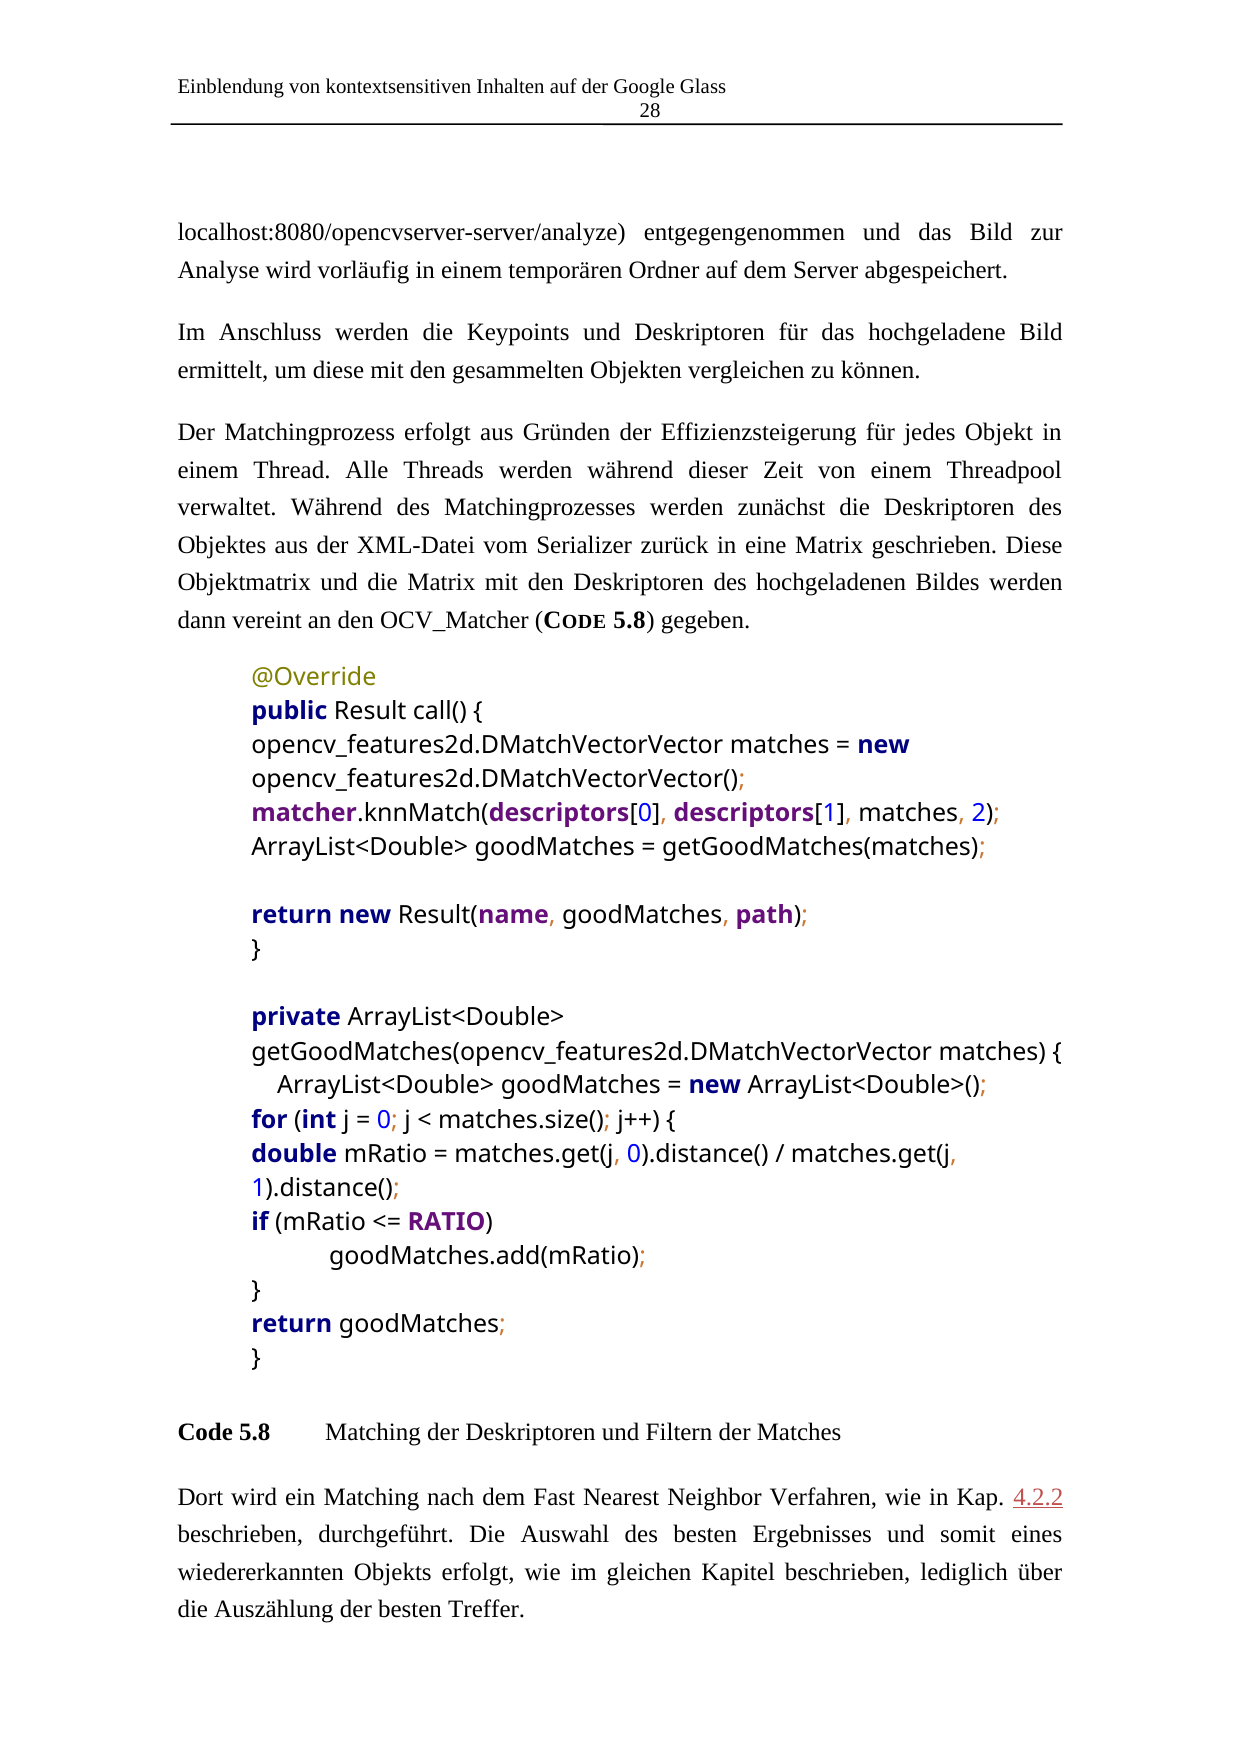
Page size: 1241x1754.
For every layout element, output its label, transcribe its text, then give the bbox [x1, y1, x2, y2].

text Im Anschluss werden die Keypoints und Deskriptoren für das hochgeladene Bild ermittelt, um diese mit den gesammelten Objekten vergleichen zu können. [177, 308, 1063, 383]
text Dort wird ein Matching nach dem Fast Nearest Neighbor Verfahren, wie in Kap. 4.2.2 beschrieben, durchgeführt. Die Auswahl des besten Ergebnisses und somit eines wiedererkannten Objekts erfolgt, wie im gleichen Kapitel beschrieben, lediglich über die Auszählung der besten Treffer. [177, 1473, 1063, 1623]
text private ArrayList<Double> getGoodMatches(opencv_features2d.DMatchVectorVector matches) { ArrayList<Double> goodMatches = new ArrayList<Double>(); for (int j = 0; j < matches.size(); j++) { double mRatio = matches.get(j, 0).distance() / matches.get(j, 1).distance(); if (mRatio <= RATIO) goodMatches.add(mRatio); } return goodMatches; } [251, 999, 1063, 1374]
text @Override public Result call() { opencv_features2d.DMatchVectorVector matches = new opencv_features2d.DMatchVectorVector(); matcher.knnMatch(descriptors[0], descriptors[1], matches, 2); ArrayList<Double> goodMatches = getGoodMatches(matches); return new Result(name, goodMatches, path); } [251, 658, 1063, 965]
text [177, 208, 1063, 283]
text Der Matchingprozess erfolgt aus Gründen der Effizienzsteigerung für jedes Objekt in einem Thread. Alle Threads werden während dieser Zeit von einem Threadpool verwaltet. Während des Matchingprozesses werden zunächst die Deskriptoren des Objektes aus der XML-Datei vom Serializer zurück in eine Matrix geschrieben. Diese Objektmatrix und die Matrix mit den Deskriptoren des hochgeladenen Bildes werden dann vereint an den OCV_Matcher (Code 5.8) gegeben. [177, 408, 1063, 633]
text Code 5.8 Matching der Deskriptoren und Filtern der Matches [177, 1417, 1063, 1446]
